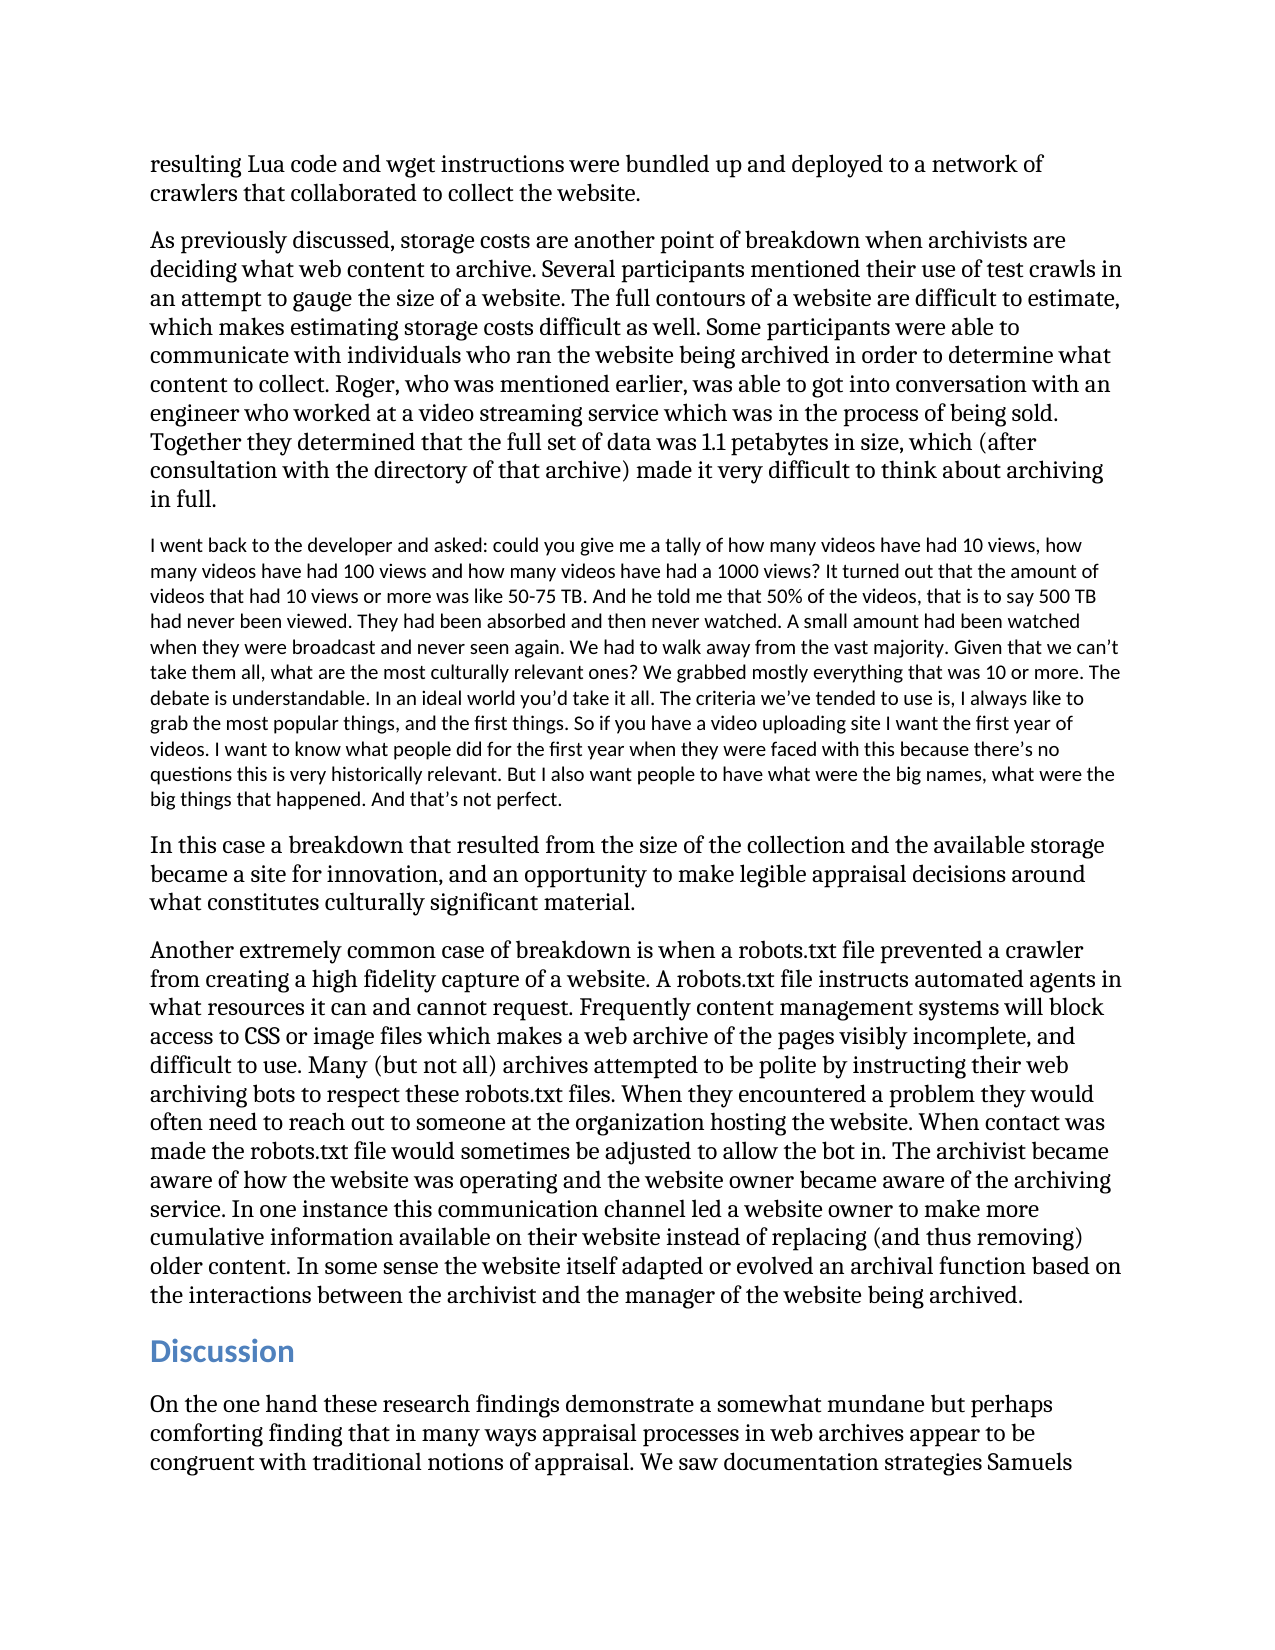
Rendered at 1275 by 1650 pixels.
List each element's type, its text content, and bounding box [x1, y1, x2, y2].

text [150, 1390, 1125, 1476]
subtitle Discussion [150, 1330, 1125, 1371]
text As previously discussed, storage costs are another point of breakdown when archivists are deciding what web content to archive. Several participants mentioned their use of test crawls in an attempt to gauge the size of a website. The full contours of a website are difficult to estimate, which makes estimating storage costs difficult as well. Some participants were able to communicate with individuals who ran the website being archived in order to determine what content to collect. Roger, who was mentioned earlier, was able to got into conversation with an engineer who worked at a video streaming service which was in the process of being sold. Together they determined that the full set of data was 1.1 petabytes in size, which (after consultation with the directory of that archive) made it very difficult to think about archiving in full. [150, 226, 1125, 514]
text I went back to the developer and asked: could you give me a tally of how many videos have had 10 views, how many videos have had 100 views and how many videos have had a 1000 views? It turned out that the amount of videos that had 10 views or more was like 50-75 TB. And he told me that 50% of the videos, that is to say 500 TB had never been viewed. They had been absorbed and then never watched. A small amount had been watched when they were broadcast and never seen again. We had to walk away from the vast majority. Given that we can’t take them all, what are the most culturally relevant ones? We grabbed mostly everything that was 10 or more. The debate is understandable. In an ideal world you’d take it all. The criteria we’ve tended to use is, I always like to grab the most popular things, and the first things. So if you have a video uploading site I want the first year of videos. I want to know what people did for the first year when they were faced with this because there’s no questions this is very historically relevant. But I also want people to have what were the big names, what were the big things that happened. And that’s not perfect. [150, 532, 1125, 812]
text In this case a breakdown that resulted from the size of the collection and the available storage became a site for innovation, and an opportunity to make legible appraisal decisions around what constitutes culturally significant material. [150, 831, 1125, 917]
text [150, 150, 1125, 207]
text Another extremely common case of breakdown is when a robots.txt file prevented a crawler from creating a high fidelity capture of a website. A robots.txt file instructs automated agents in what resources it can and cannot request. Frequently content management systems will block access to CSS or image files which makes a web archive of the pages visibly incomplete, and difficult to use. Many (but not all) archives attempted to be polite by instructing their web archiving bots to respect these robots.txt files. When they encountered a problem they would often need to reach out to someone at the organization hosting the website. When contact was made the robots.txt file would sometimes be adjusted to allow the bot in. The archivist became aware of how the website was operating and the website owner became aware of the archiving service. In one instance this communication channel led a website owner to make more cumulative information available on their website instead of replacing (and thus removing) older content. In some sense the website itself adapted or evolved an archival function based on the interactions between the archivist and the manager of the website being archived. [150, 936, 1125, 1309]
